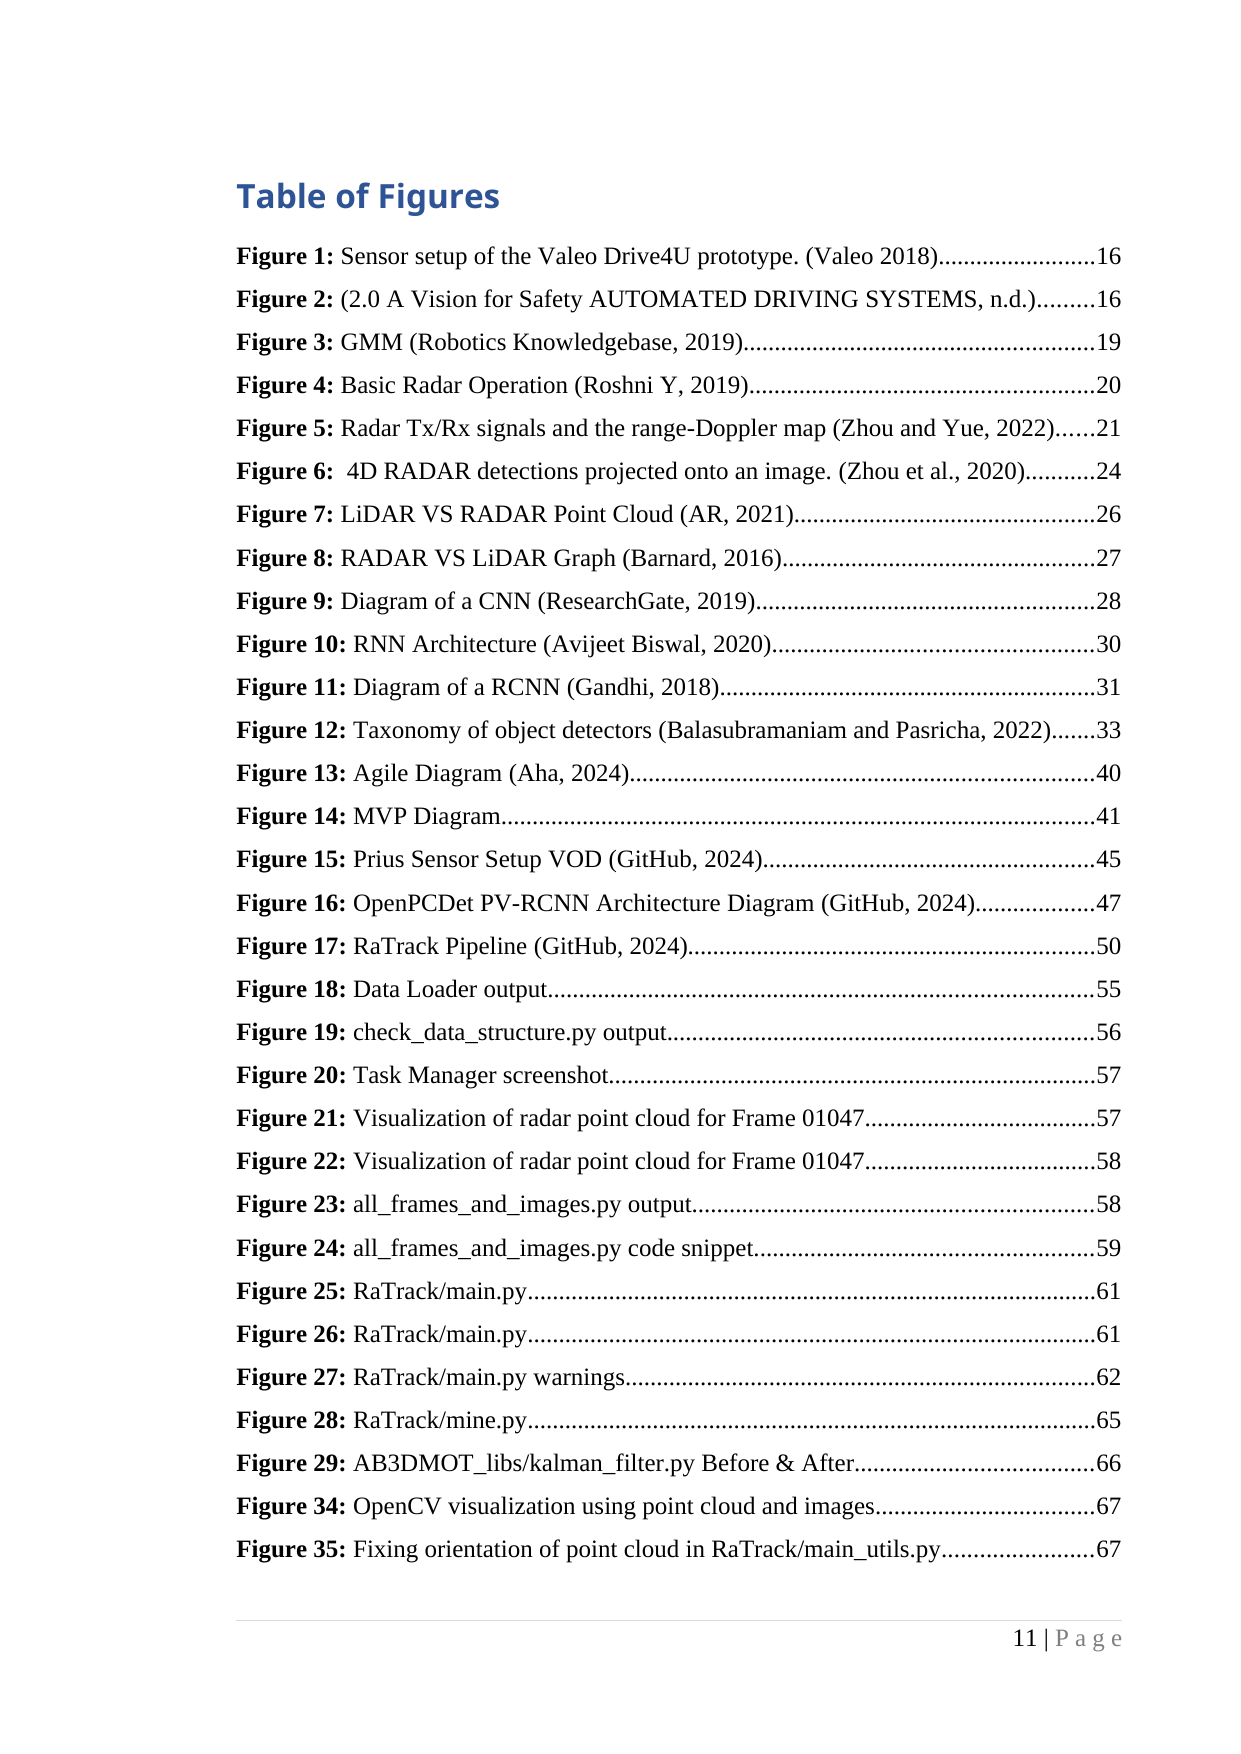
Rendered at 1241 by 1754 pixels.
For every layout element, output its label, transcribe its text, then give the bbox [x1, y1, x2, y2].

text Figure 14: MVP Diagram 41 [236, 801, 1122, 830]
text Figure 11: Diagram of a RCNN (Gandhi, 2018) 31 [236, 672, 338, 701]
text Figure 25: RaTrack/main.py 61 [236, 1276, 1122, 1304]
text Figure 6: 4D RADAR detections projected onto an image. (Zhou et al., 2020) 24 [236, 456, 838, 485]
text Figure 8: RADAR VS LiDAR Graph (Barnard, 2016) 27 [236, 543, 1122, 571]
text Figure 3: GMM (Robotics Knowledgebase, 2019) 19 [236, 327, 340, 356]
text Figure 4: Basic Radar Operation (Roshni Y, 2019) 20 [749, 370, 1122, 399]
text Figure 16: OpenPCDet PV-RCNN Architecture Diagram (GitHub, 2024) 47 [236, 888, 821, 916]
text Figure 13: Agile Diagram (Aha, 2024) 40 [236, 758, 509, 787]
text Figure 5: Radar Tx/Rx signals and the range-Doppler map (Zhou and Yue, 2022) 21 [236, 413, 1122, 442]
text Figure 7: LiDAR VS RADAR Point Cloud (AR, 2021) 26 [236, 499, 1122, 528]
text Figure 9: Diagram of a CNN (ResearchGate, 2019) 28 [236, 586, 1122, 614]
text Figure 18: Data Loader output. 55 [236, 974, 1122, 1003]
text Figure 16: OpenPCDet PV-RCNN Architecture Diagram (GitHub, 2024) 47 [975, 888, 1122, 916]
text Figure 34: OpenCV visualization using point cloud and images. 67 [236, 1491, 1122, 1520]
text Figure 17: RaTrack Pipeline (GitHub, 2024) 50 [236, 931, 534, 959]
text Figure 1: Sensor setup of the Valeo Drive4U prototype. (Valeo 2018) 16 [236, 241, 1122, 269]
text Figure 28: RaTrack/mine.py 65 [236, 1405, 1122, 1434]
text Figure 22: Visualization of radar point cloud for Frame 01047 58 [236, 1146, 1122, 1175]
text Figure 12: Taxonomy of object detectors (Balasubramaniam and Pasricha, 2022) 33 [236, 715, 1122, 744]
text Figure 21: Visualization of radar point cloud for Frame 01047 57 [236, 1103, 1122, 1132]
text Figure 26: RaTrack/main.py 61 [236, 1319, 1122, 1348]
text Figure 13: Agile Diagram (Aha, 2024) 40 [629, 758, 1122, 787]
text Figure 19: check_data_structure.py output. 56 [236, 1017, 1122, 1046]
subtitle Table of Figures [236, 173, 1122, 218]
text Figure 27: RaTrack/main.py warnings. 62 [236, 1362, 1122, 1391]
text Figure 29: AB3DMOT_libs/kalman_filter.py Before & After 66 [236, 1448, 1122, 1477]
text Figure 10: RNN Architecture (Avijeet Biswal, 2020) 30 [772, 629, 1122, 658]
text Figure 11: Diagram of a RCNN (Gandhi, 2018) 31 [719, 672, 1122, 701]
text Figure 23: all_frames_and_images.py output. 58 [236, 1189, 1122, 1218]
text Figure 35: Fixing orientation of point cloud in RaTrack/main_utils.py 67 [236, 1534, 1122, 1563]
text Figure 15: Prius Sensor Setup VOD (GitHub, 2024) 45 [236, 844, 1122, 873]
text Figure 3: GMM (Robotics Knowledgebase, 2019) 19 [743, 327, 1122, 356]
text Figure 24: all_frames_and_images.py code snippet. 59 [236, 1233, 1122, 1261]
text Figure 17: RaTrack Pipeline (GitHub, 2024) 50 [688, 931, 1122, 959]
text Figure 20: Task Manager screenshot. 57 [236, 1060, 1122, 1089]
